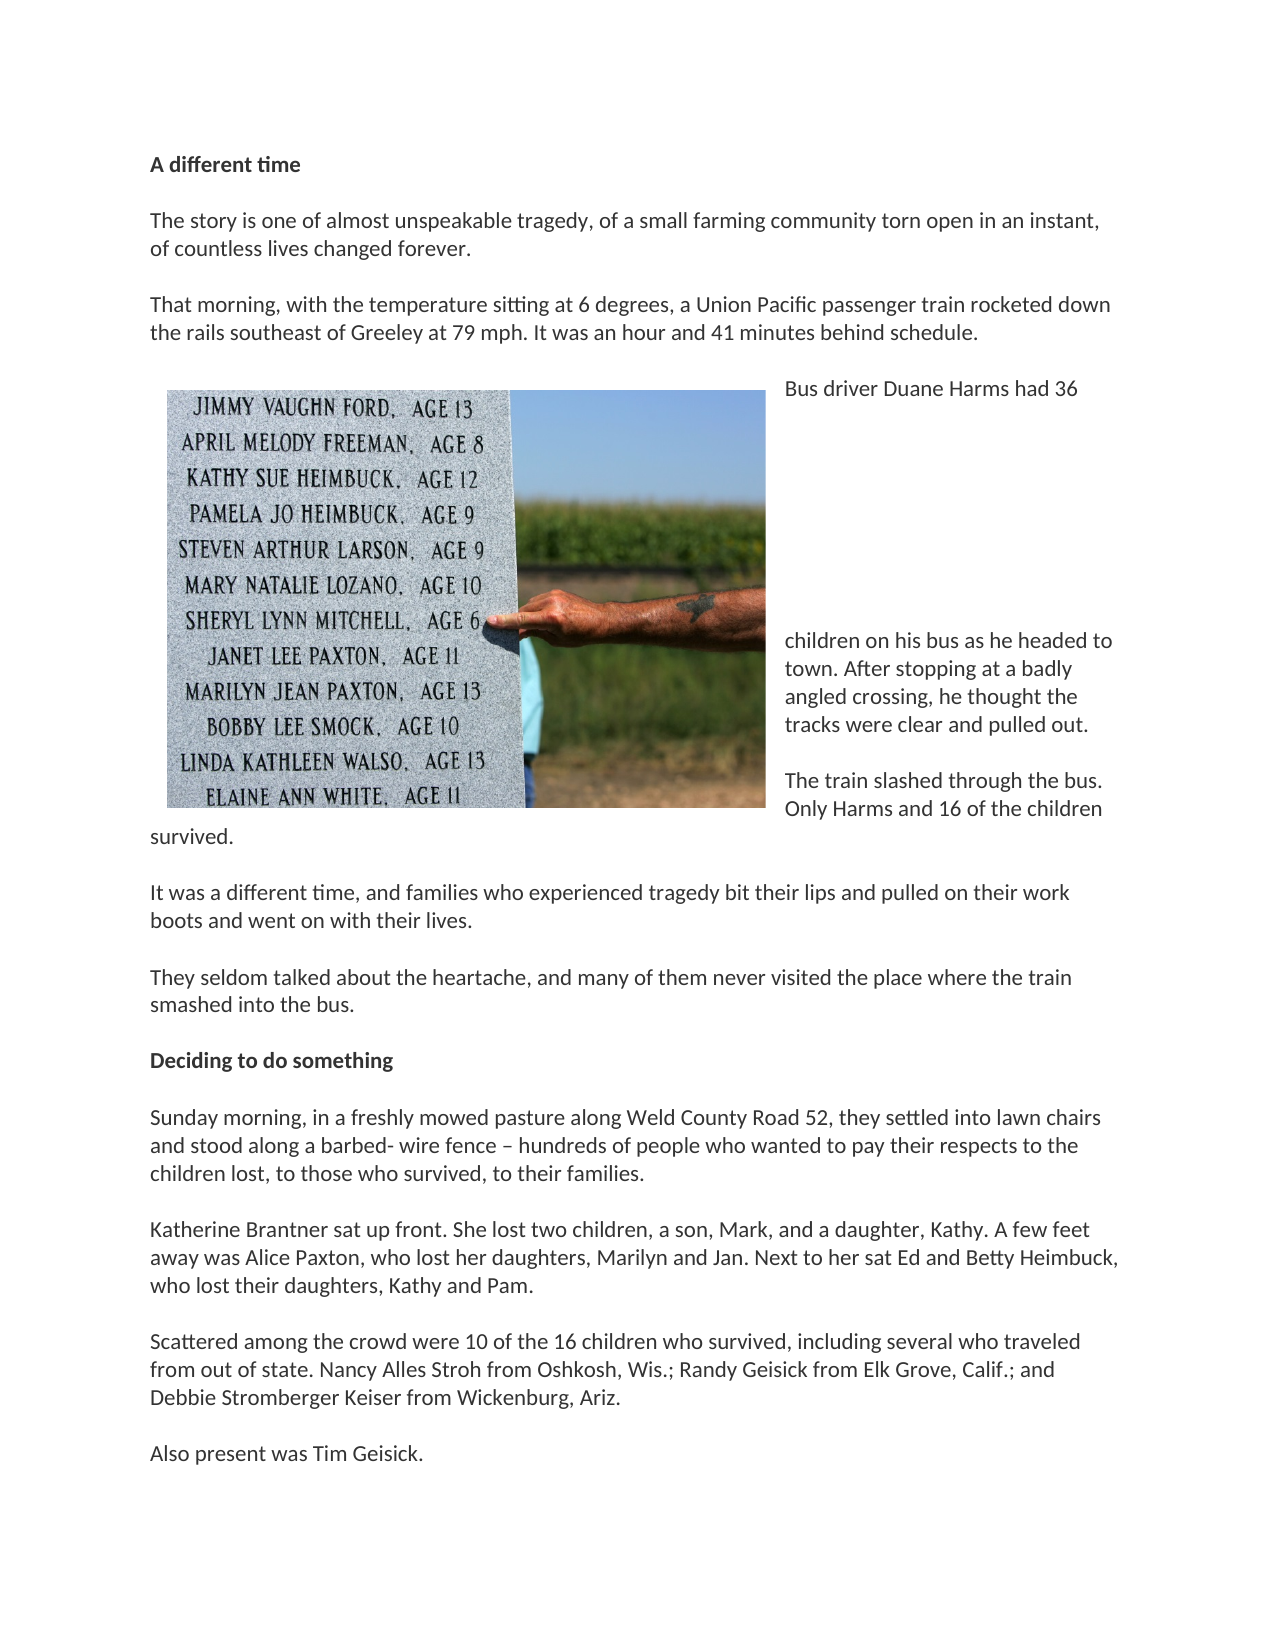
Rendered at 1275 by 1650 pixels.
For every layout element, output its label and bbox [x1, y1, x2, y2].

text [150, 150, 1125, 1495]
picture [165, 390, 765, 807]
